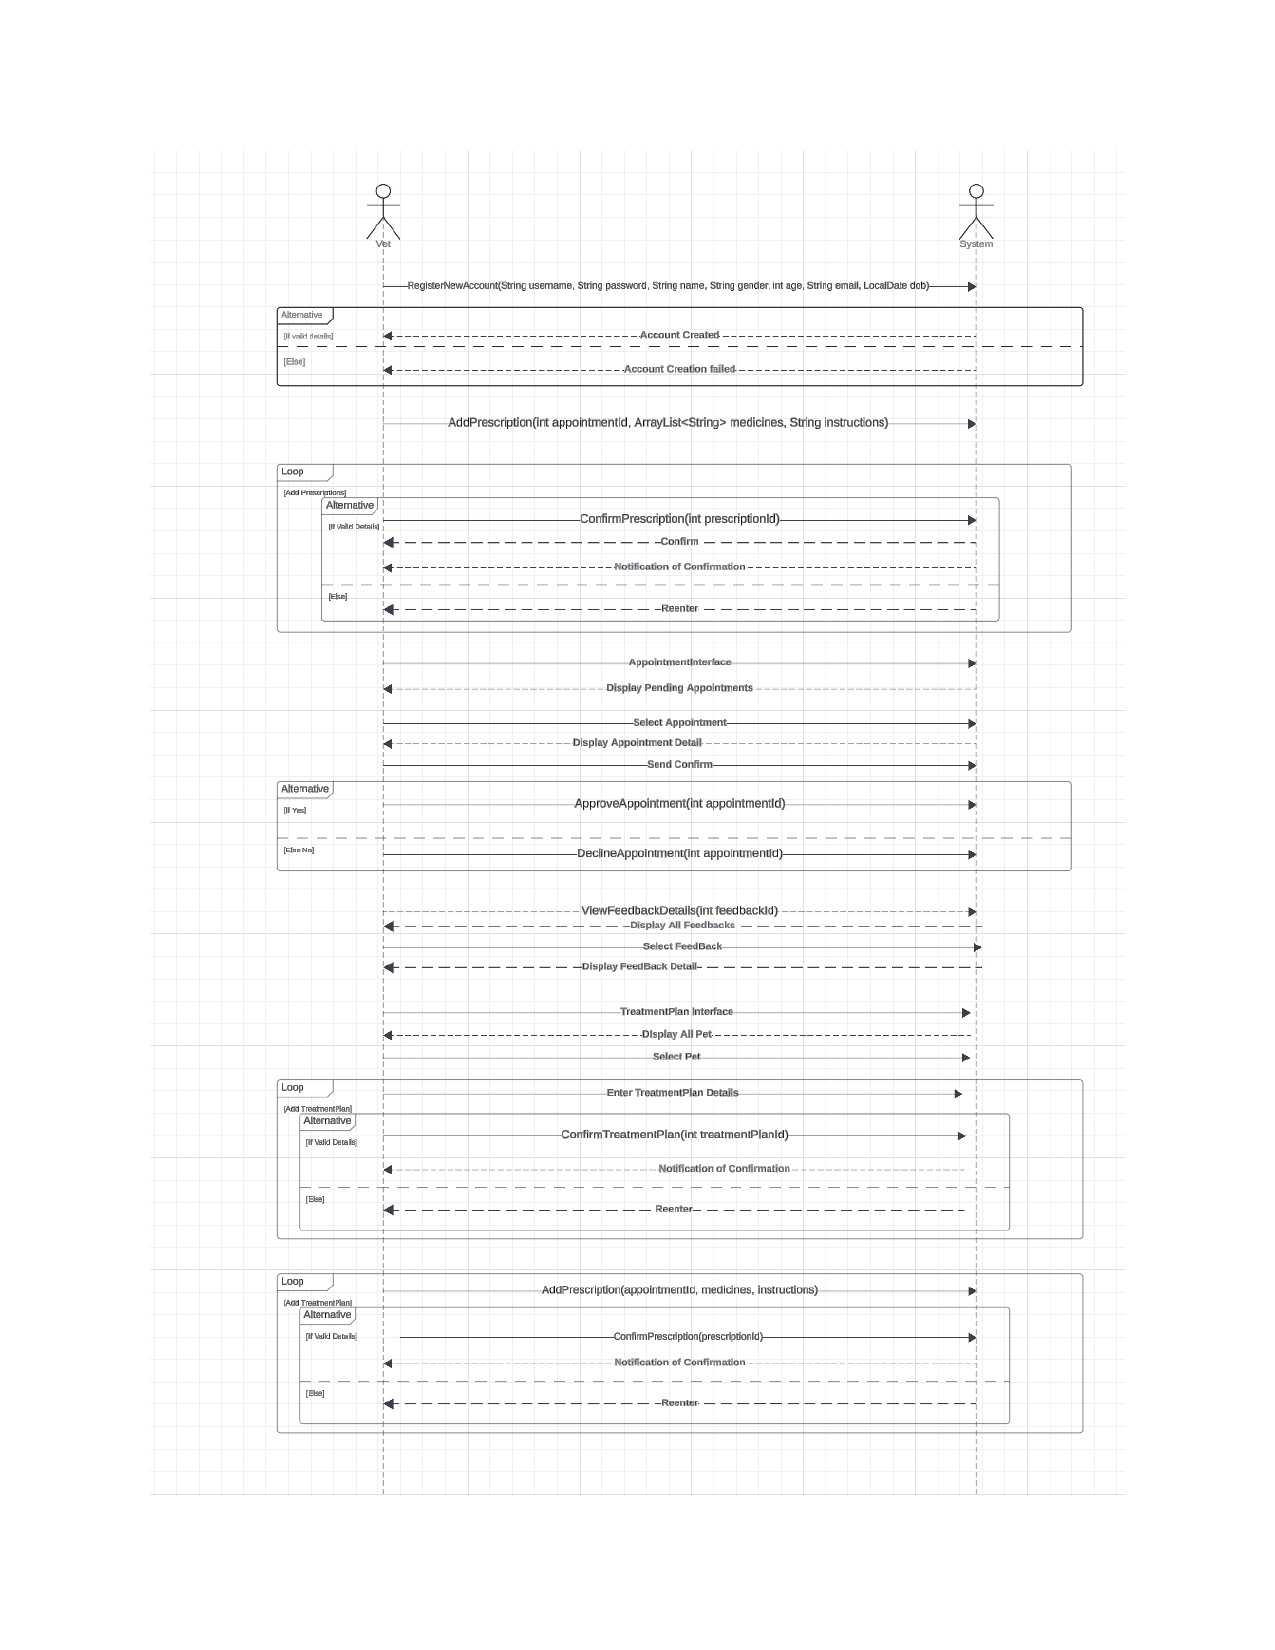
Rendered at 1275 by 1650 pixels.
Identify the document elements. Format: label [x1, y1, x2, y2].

picture [150, 150, 1125, 1496]
